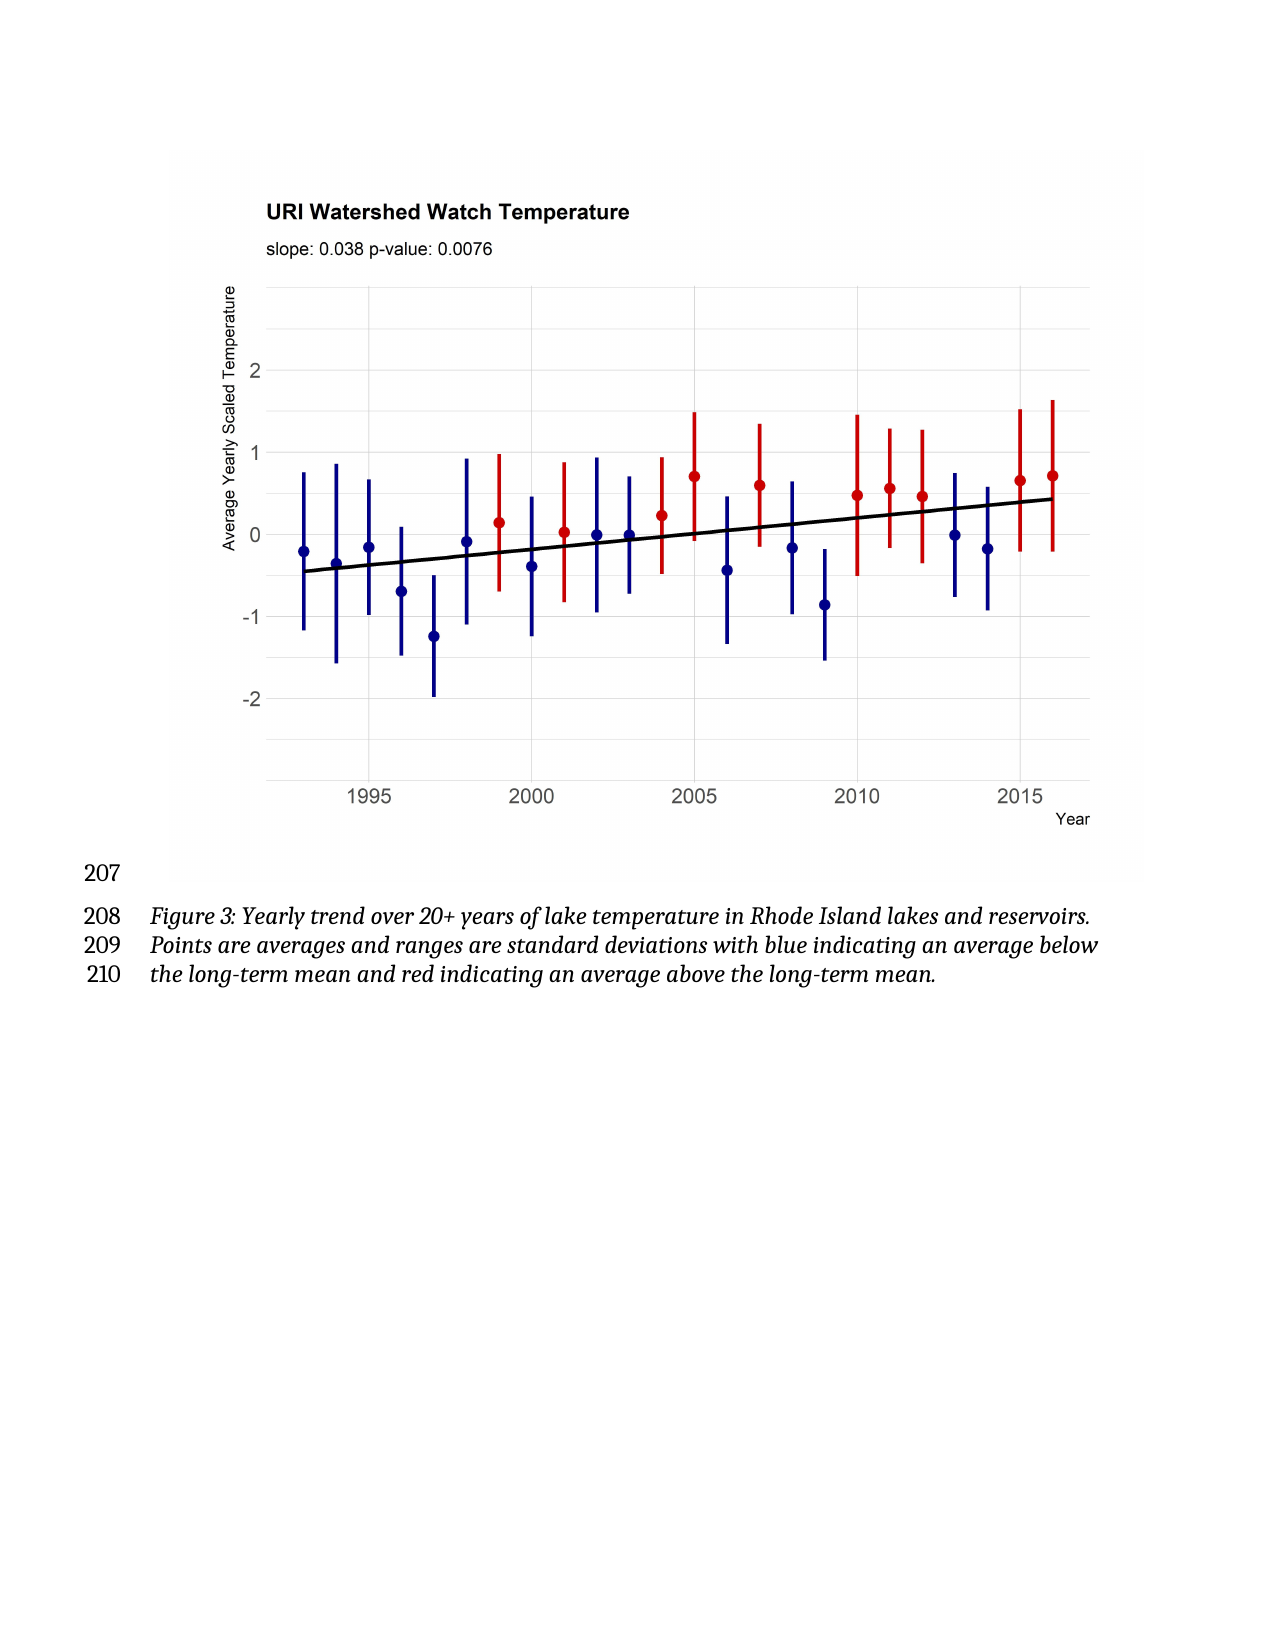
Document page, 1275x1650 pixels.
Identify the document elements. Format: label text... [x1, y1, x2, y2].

picture [168, 150, 1144, 882]
text Figure 3: Yearly trend over 20+ years of lake temperature in Rhode Island lakes and reservoirs. Points are averages and ranges are standard deviations with blue indicating an average below the long-term mean and red indicating an average above the long-term mean. [150, 902, 1125, 988]
